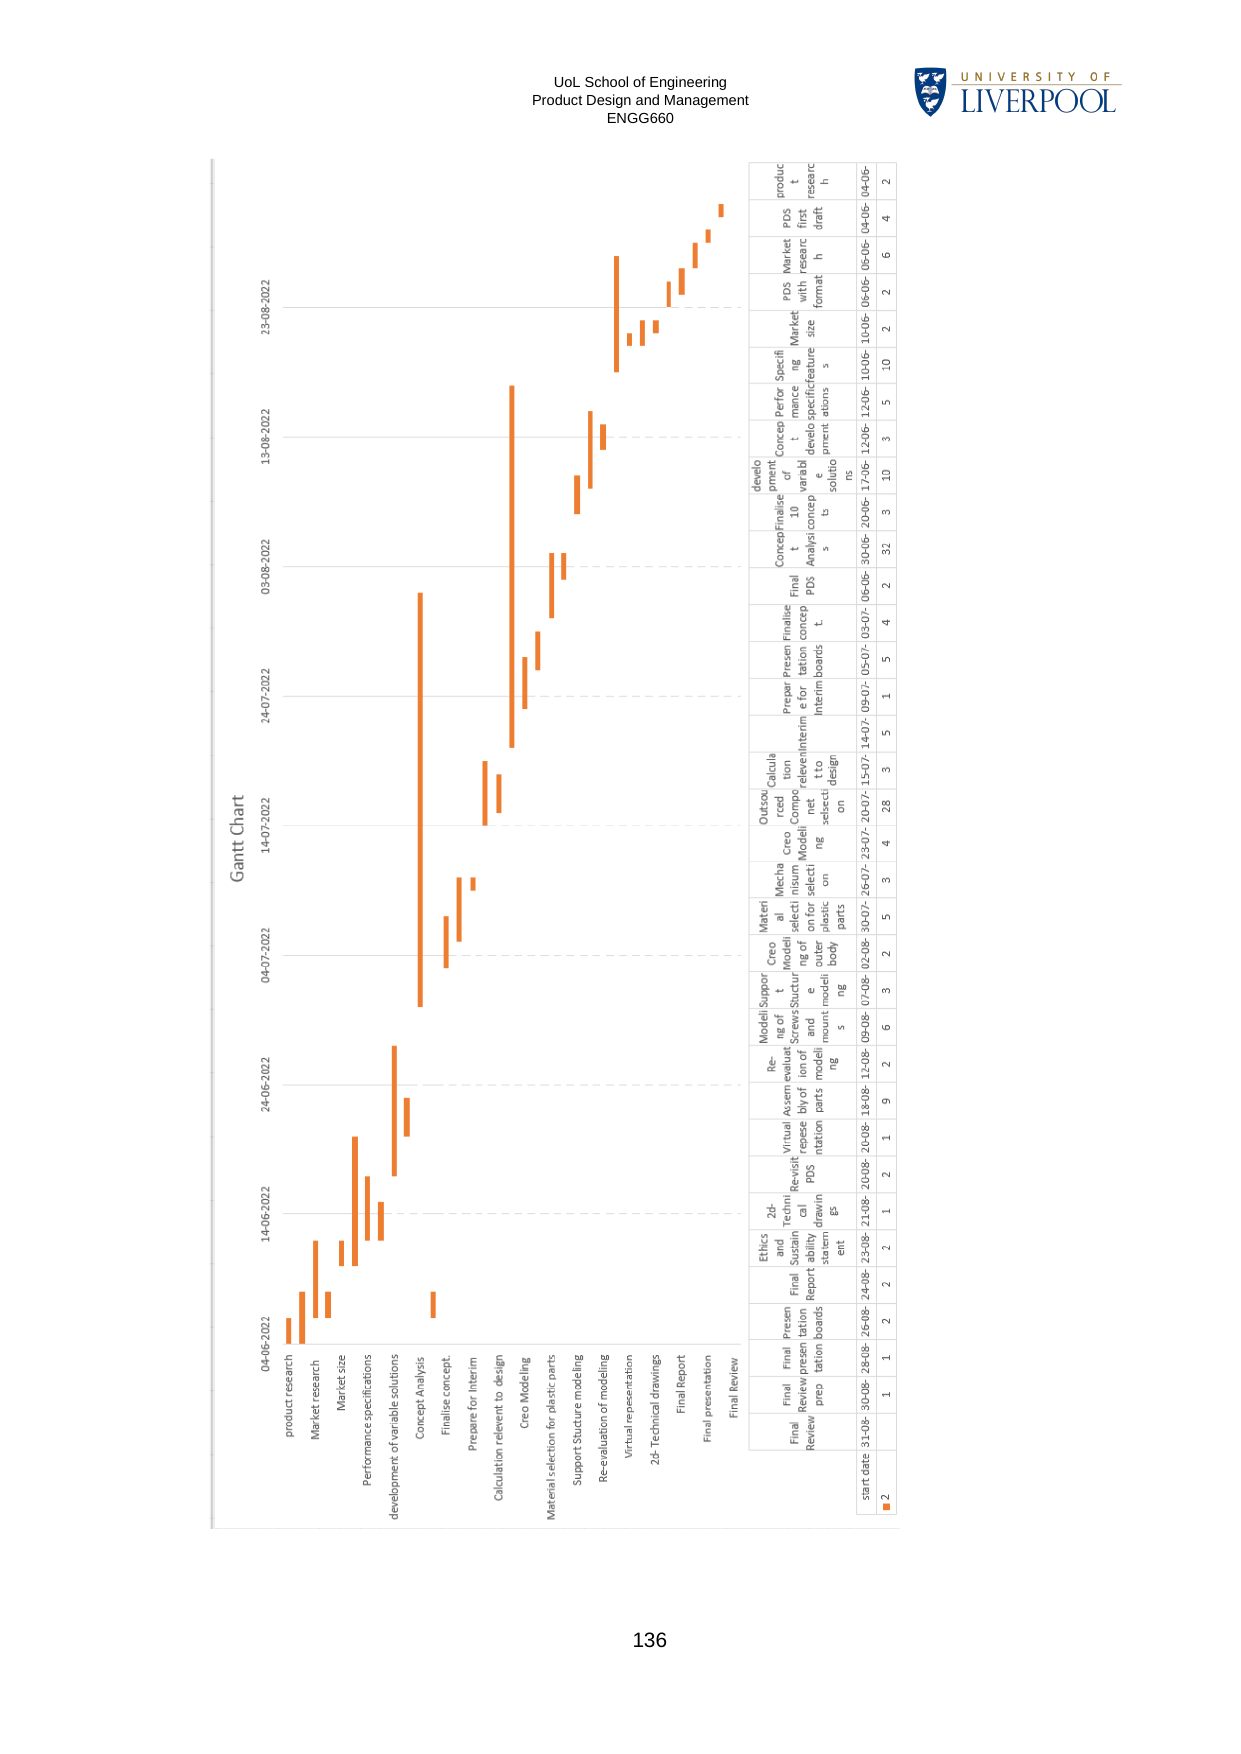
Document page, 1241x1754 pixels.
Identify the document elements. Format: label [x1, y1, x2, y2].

picture [210, 160, 900, 1528]
picture [883, 29, 1153, 156]
